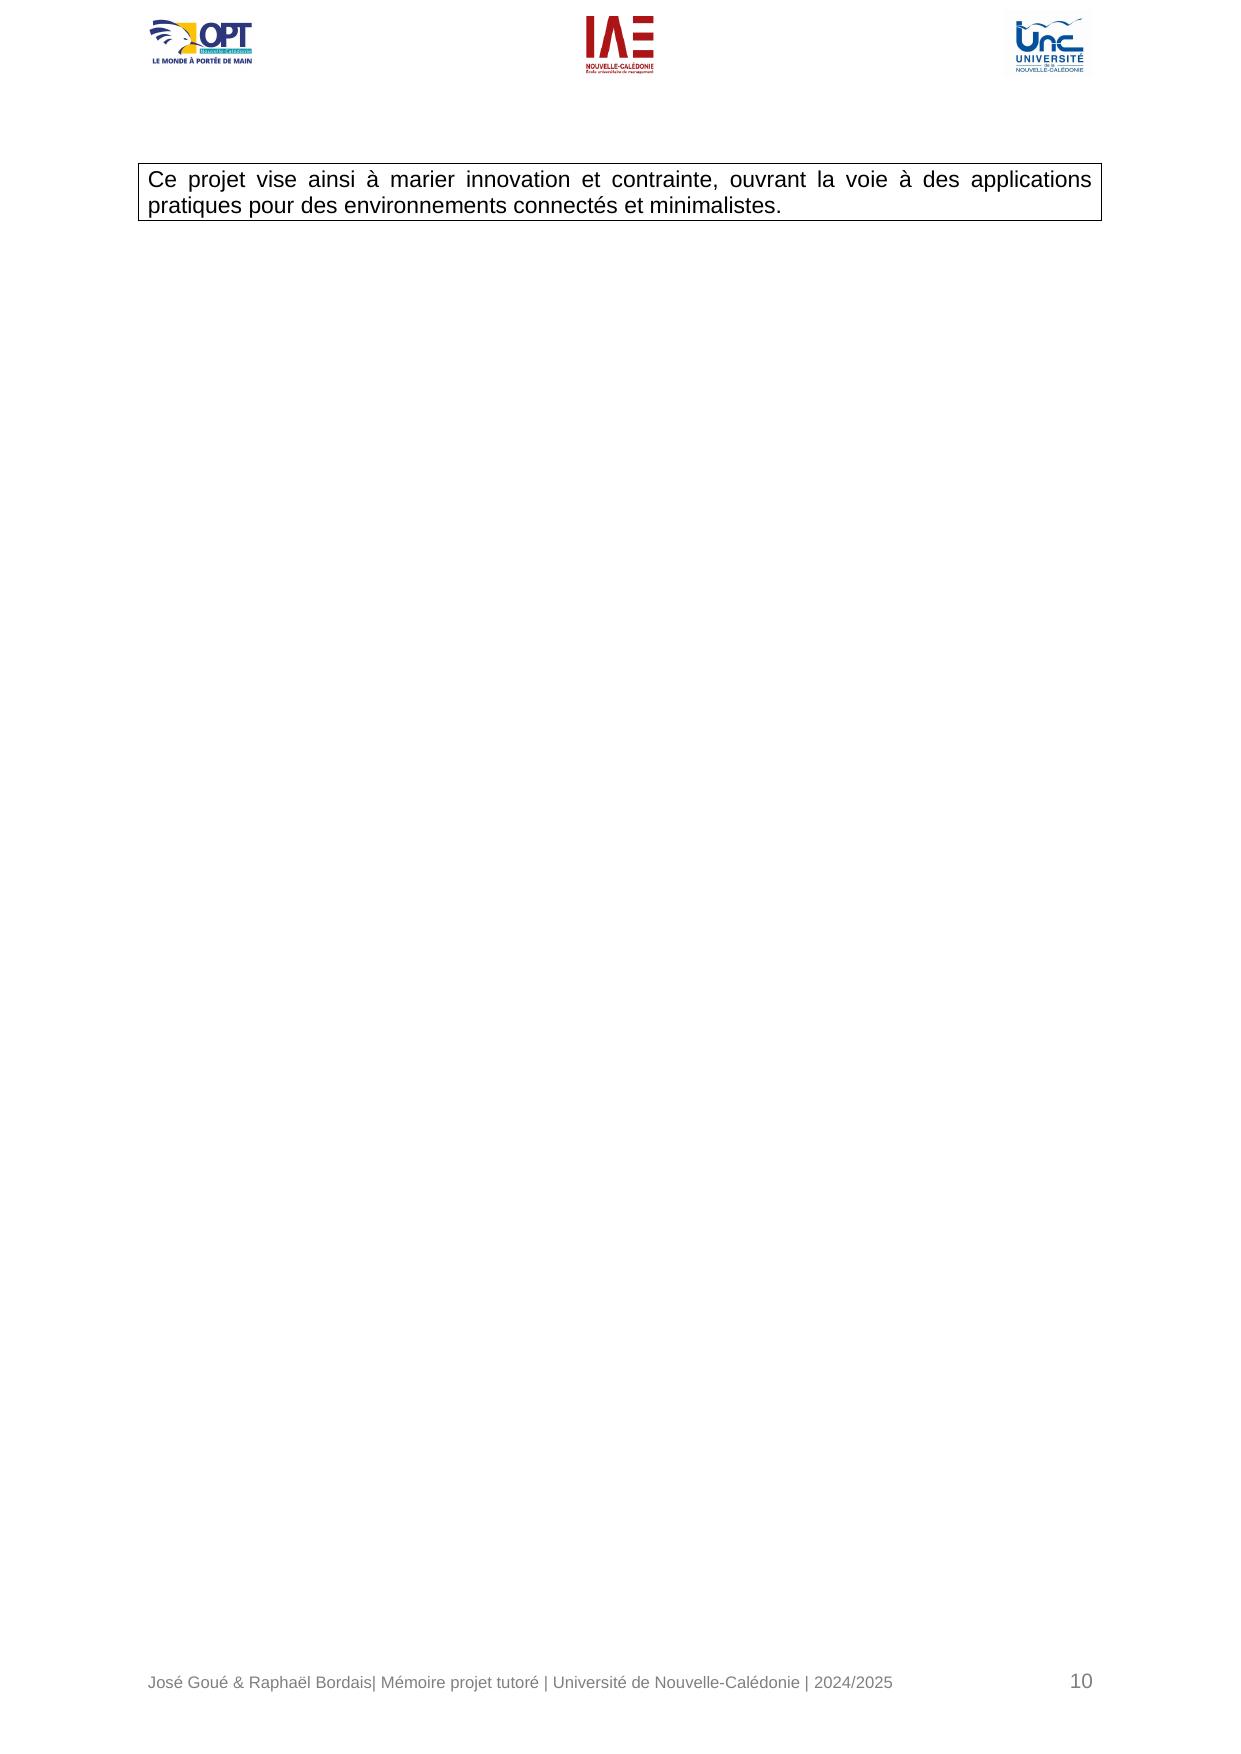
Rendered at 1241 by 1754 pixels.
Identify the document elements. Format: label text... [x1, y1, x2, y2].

picture [1003, 10, 1093, 77]
text Ce projet vise ainsi à marier innovation et contrainte, ouvrant la voie à des applications pratiques pour des environnements connectés et minimalistes. [139, 164, 1101, 220]
picture [147, 12, 254, 71]
picture [586, 16, 654, 74]
